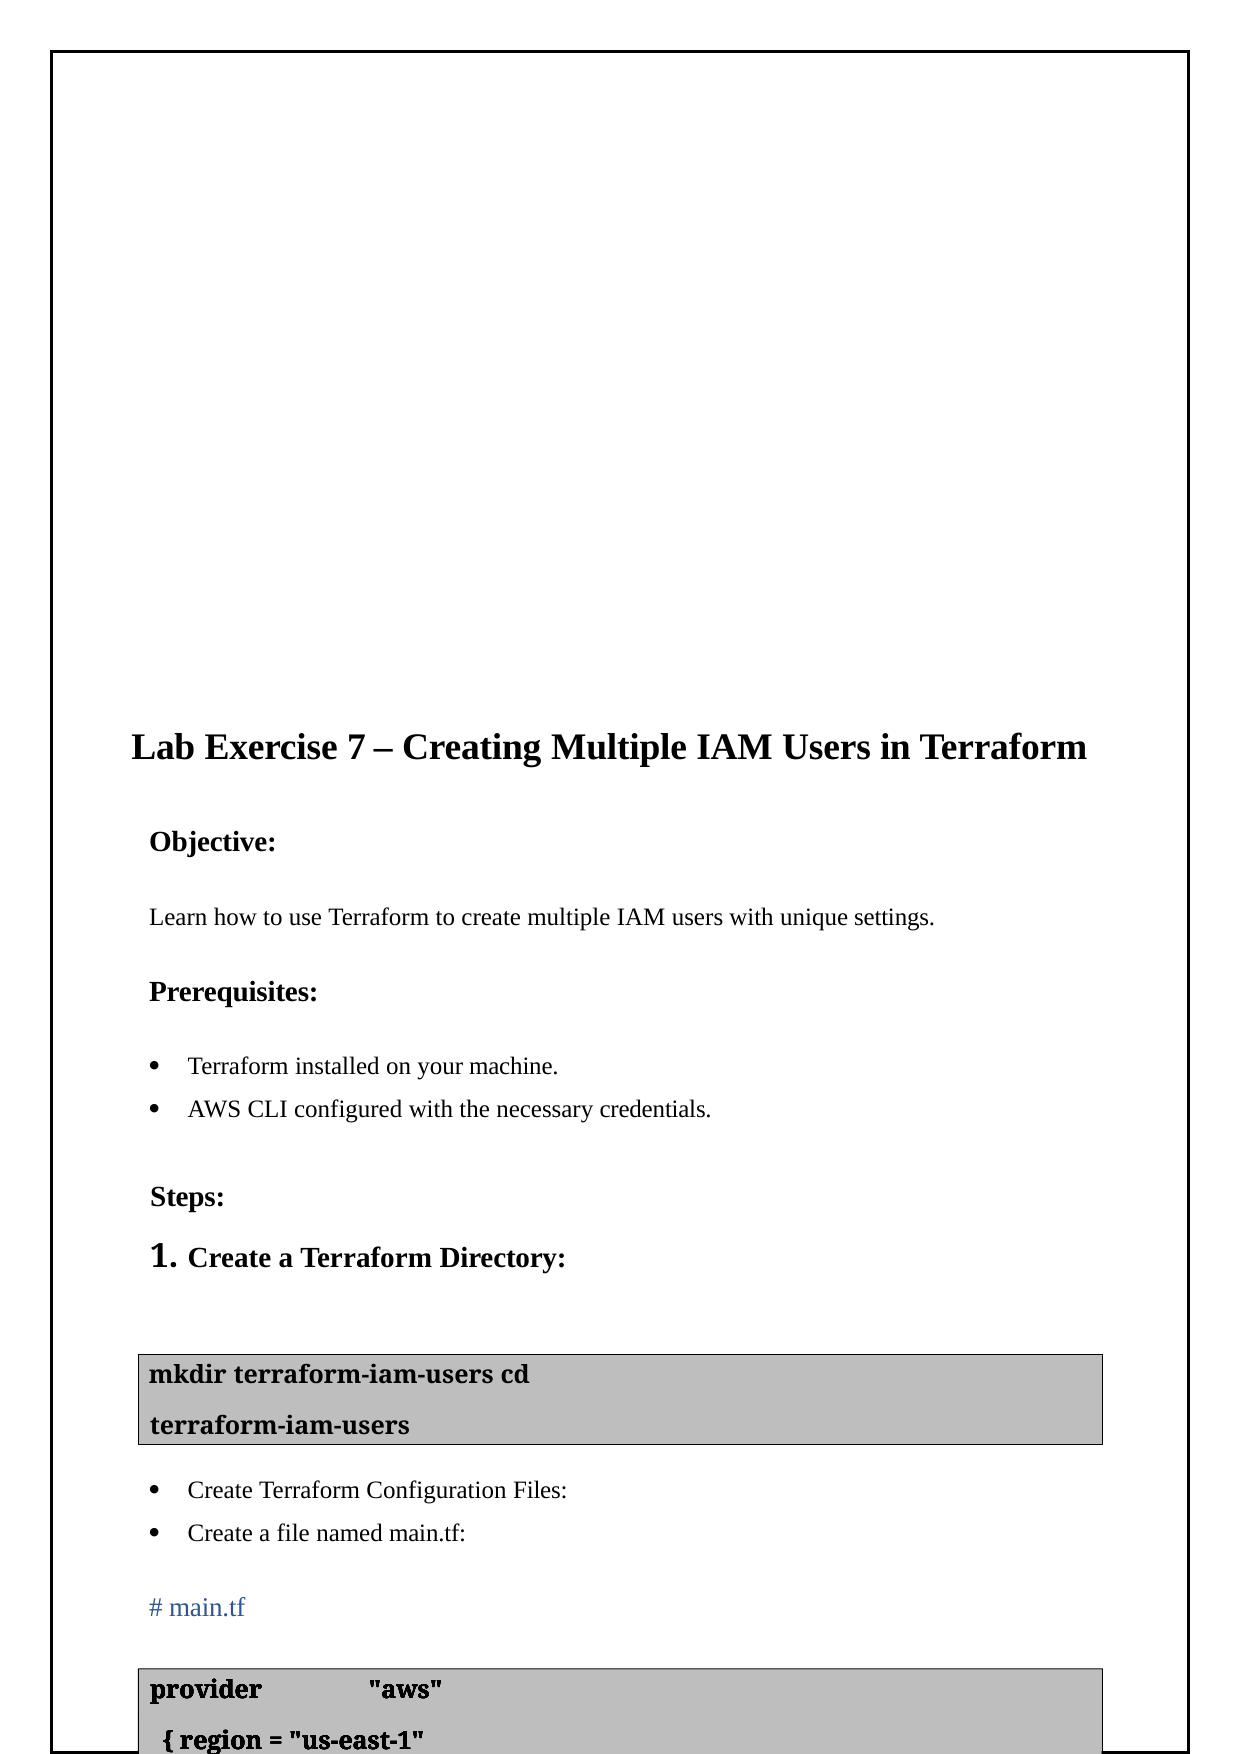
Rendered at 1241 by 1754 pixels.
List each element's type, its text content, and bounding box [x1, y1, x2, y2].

list Terraform installed on your machine. [150, 1051, 1113, 1080]
text Steps: [150, 1179, 1113, 1213]
subtitle # main.tf [149, 1591, 1106, 1622]
text Learn how to use Terraform to create multiple IAM users with unique settings. [149, 902, 1106, 931]
subtitle Lab Exercise 7 – Creating Multiple IAM Users in Terraform [128, 724, 1090, 768]
list Create a file named main.tf: [150, 1518, 1113, 1547]
list AWS CLI configured with the necessary credentials. [150, 1094, 1113, 1123]
list Create Terraform Configuration Files: [150, 1476, 1113, 1504]
text Objective: [149, 824, 1106, 858]
list Create a Terraform Directory: [150, 1232, 1113, 1277]
text Prerequisites: [149, 974, 1106, 1007]
